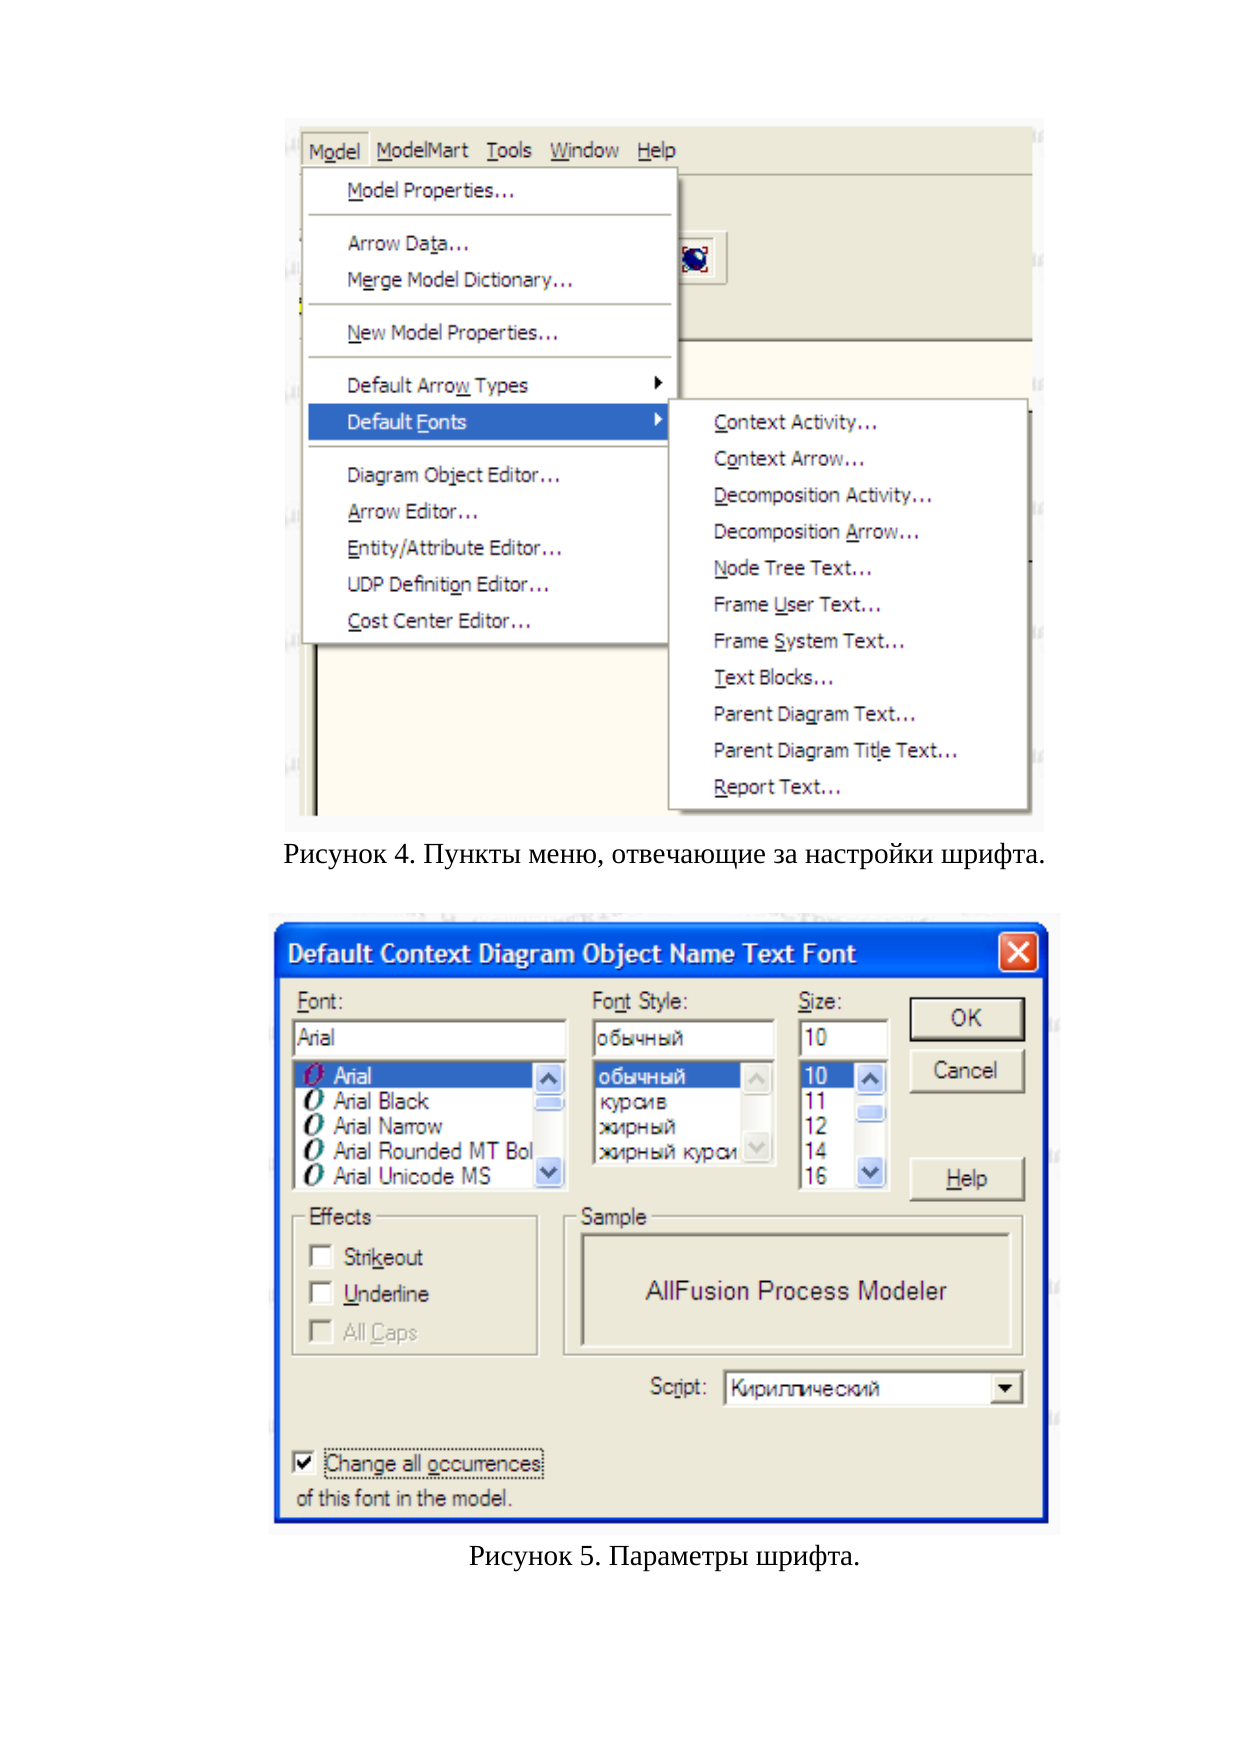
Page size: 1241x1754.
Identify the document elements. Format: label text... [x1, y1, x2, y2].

picture [268, 913, 1061, 1535]
picture [285, 118, 1044, 832]
text Рисунок 4. Пункты меню, отвечающие за настройки шрифта. [177, 836, 1152, 869]
text Рисунок 5. Параметры шрифта. [177, 1538, 1152, 1572]
